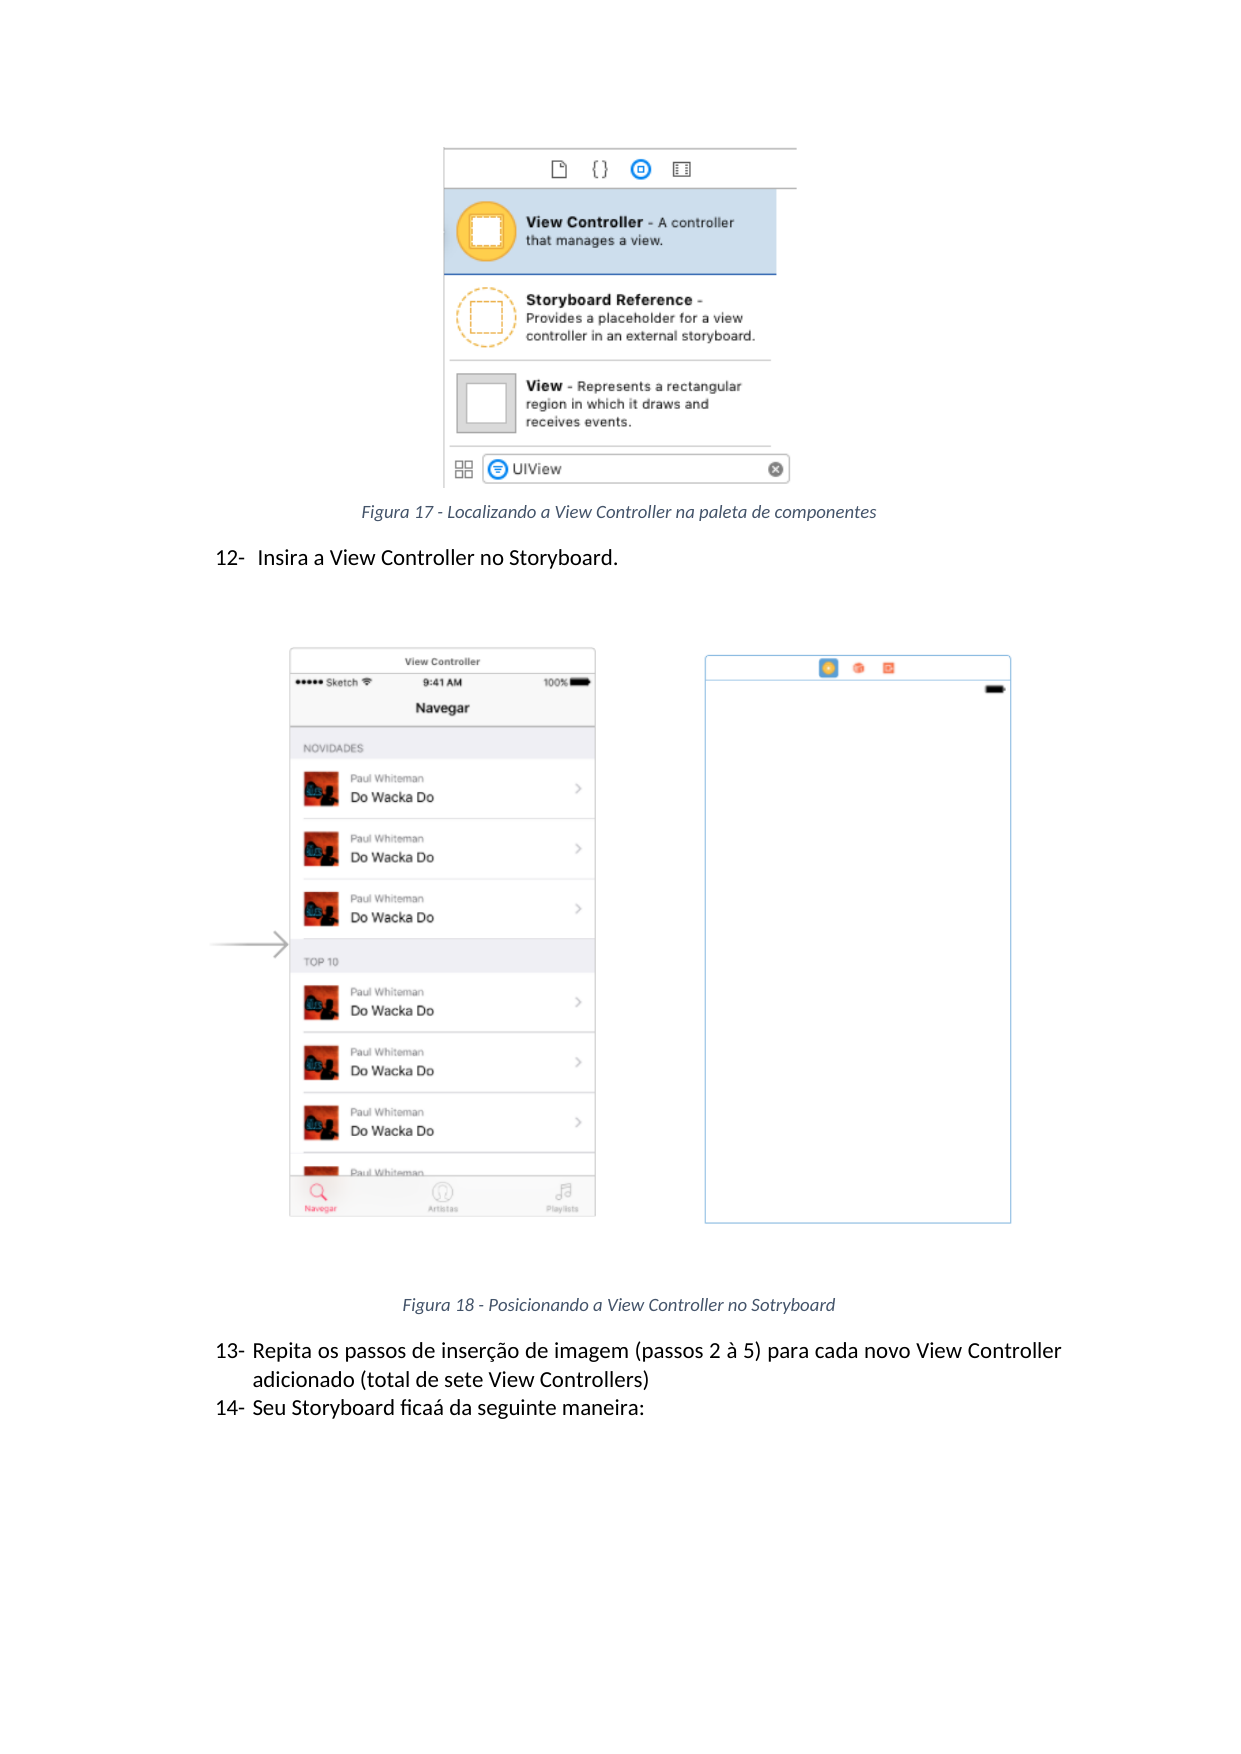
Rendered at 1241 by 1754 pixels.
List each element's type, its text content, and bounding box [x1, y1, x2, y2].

picture [443, 147, 797, 488]
list Insira a View Controller no Storyboard. [215, 543, 1063, 572]
text Figura 17 - Localizando a View Controller na paleta de componentes [177, 500, 1063, 523]
picture [177, 592, 1118, 1281]
list Repita os passos de inserção de imagem (passos 2 à 5) para cada novo View Controller adicionado (total de sete View Controllers) [215, 1337, 1063, 1393]
text Figura 18 - Posicionando a View Controller no Sotryboard [177, 1293, 1063, 1316]
list Seu Storyboard ficaá da seguinte maneira: [215, 1393, 1063, 1421]
